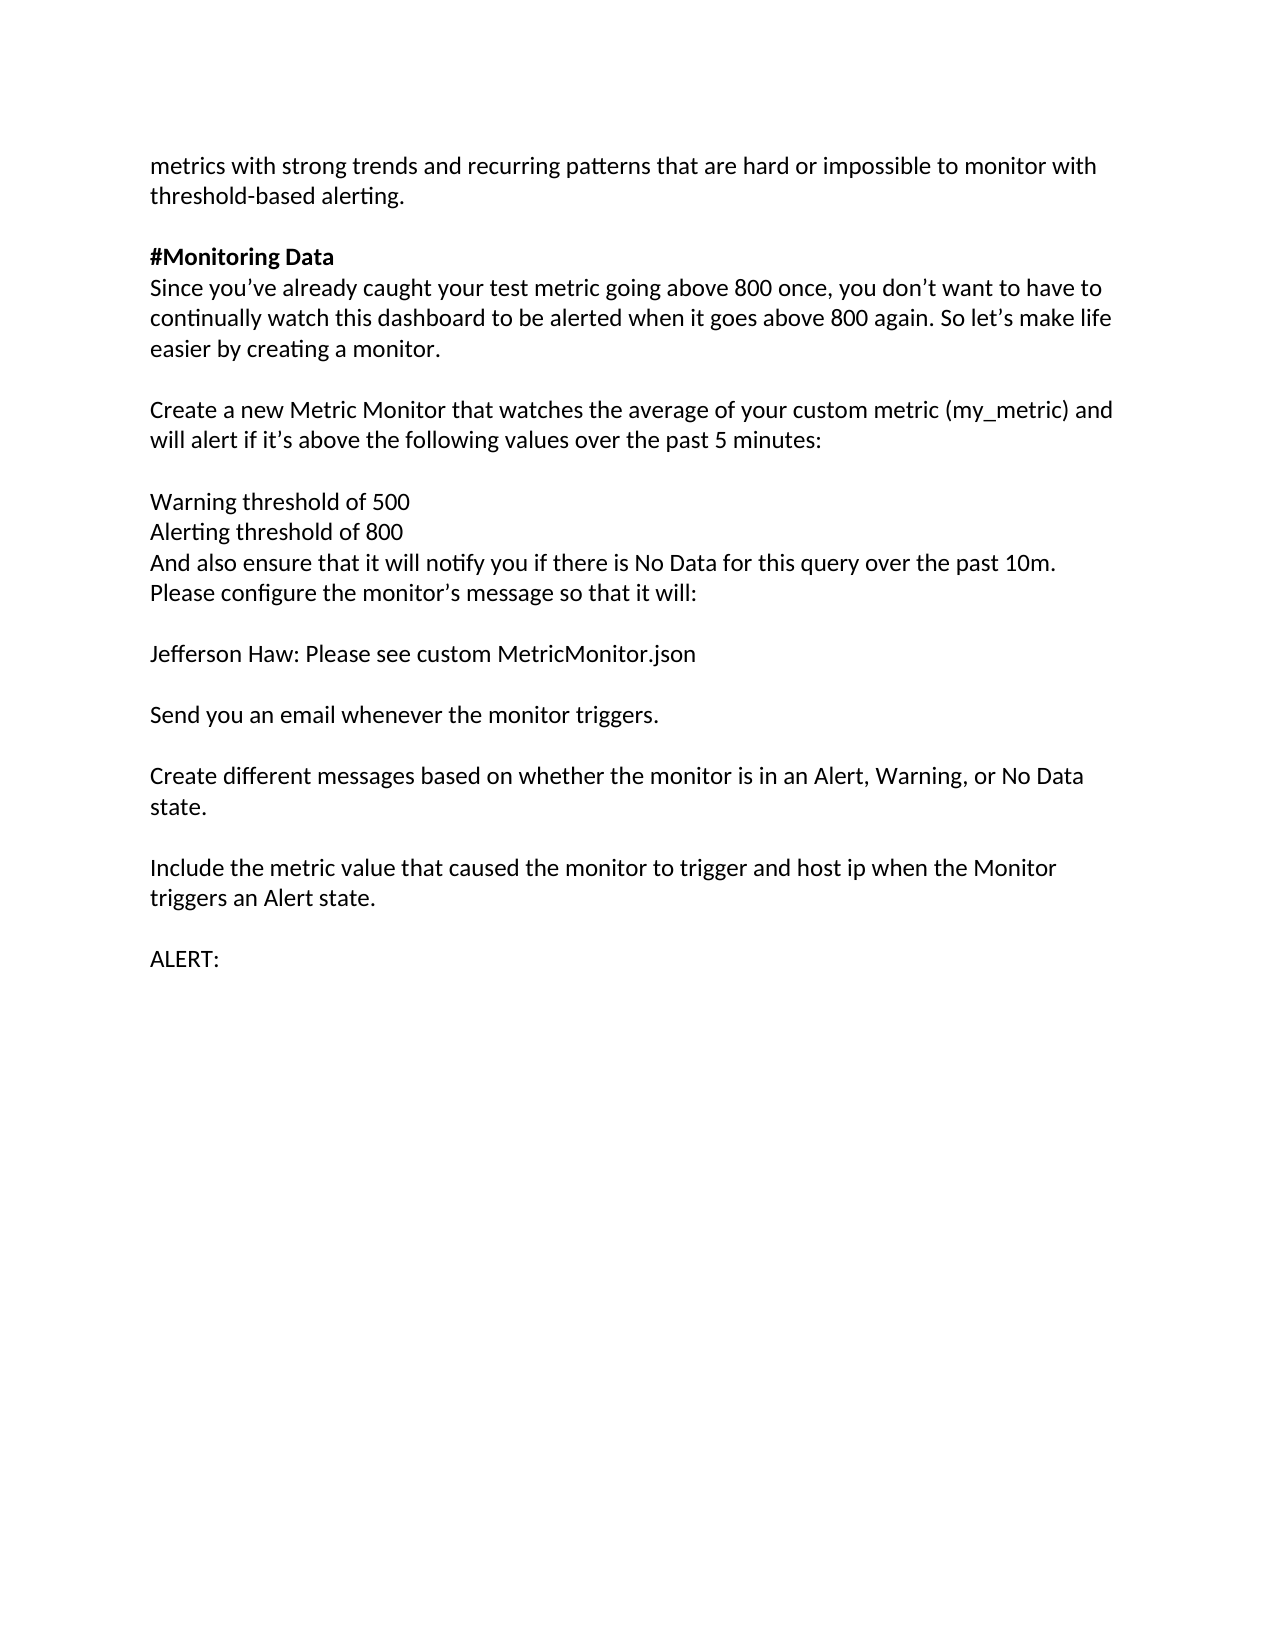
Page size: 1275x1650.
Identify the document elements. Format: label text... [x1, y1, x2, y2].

text And also ensure that it will notify you if there is No Data for this query over the past 10m. [150, 547, 1125, 577]
text Since you’ve already caught your test metric going above 800 once, you don’t want to have to continually watch this dashboard to be alerted when it goes above 800 again. So let’s make life easier by creating a monitor. [150, 272, 1125, 364]
text Jefferson Haw: Please see custom MetricMonitor.json [150, 638, 1125, 669]
text Please configure the monitor’s message so that it will: [150, 577, 1125, 608]
text Create different messages based on whether the monitor is in an Alert, Warning, or No Data state. [150, 760, 1125, 821]
text #Monitoring Data [150, 242, 1125, 272]
text ALERT: [150, 943, 1125, 974]
text Send you an email whenever the monitor triggers. [150, 699, 1125, 730]
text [150, 150, 1125, 211]
text Warning threshold of 500 [150, 486, 1125, 516]
text Create a new Metric Monitor that watches the average of your custom metric (my_metric) and will alert if it’s above the following values over the past 5 minutes: [150, 394, 1125, 455]
text Include the metric value that caused the monitor to trigger and host ip when the Monitor triggers an Alert state. [150, 852, 1125, 913]
text Alerting threshold of 800 [150, 516, 1125, 547]
